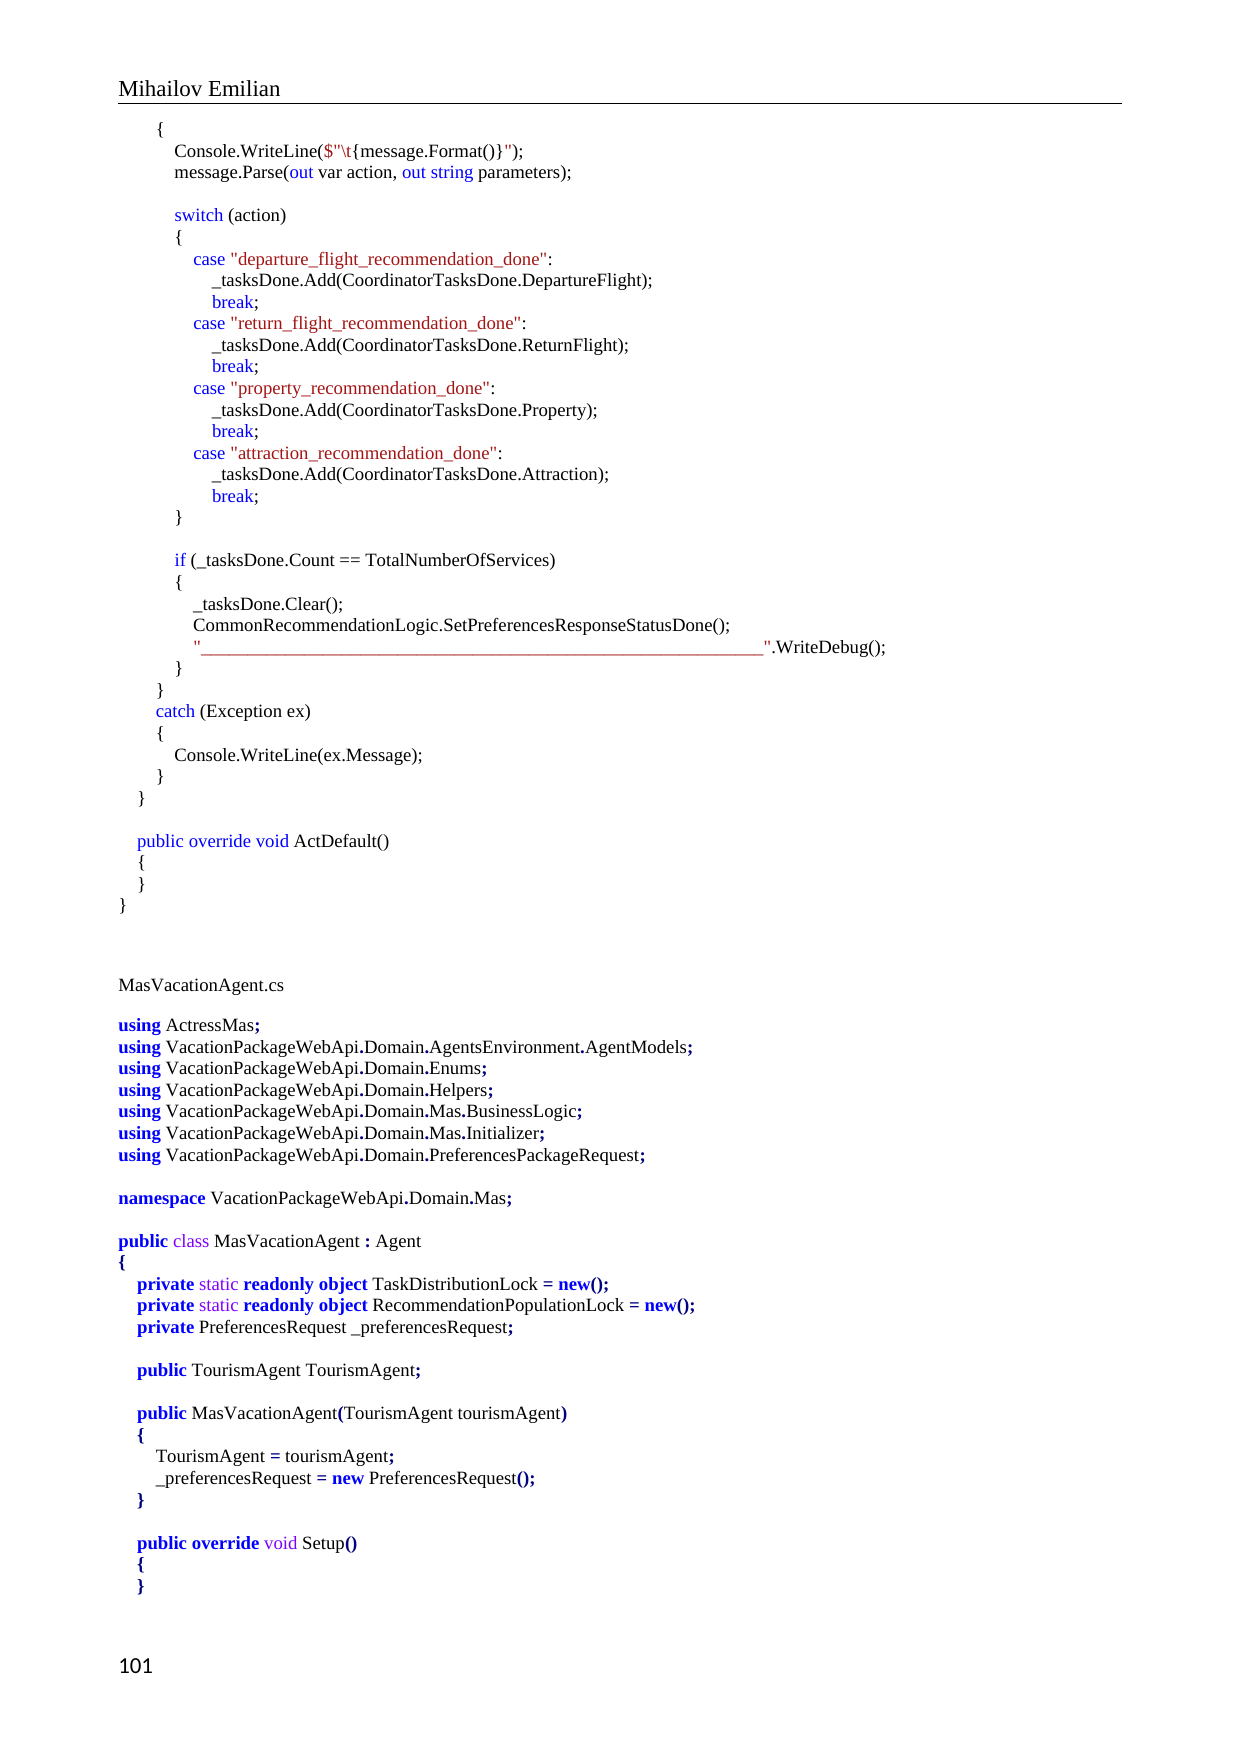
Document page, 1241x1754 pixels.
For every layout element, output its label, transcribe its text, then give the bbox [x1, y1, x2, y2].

text catch (Exception ex) [118, 700, 1122, 722]
text _tasksDone.Clear(); [118, 592, 1122, 614]
text _tasksDone.Add(CoordinatorTasksDone.DepartureFlight); [118, 269, 1122, 291]
text using VacationPackageWebApi.Domain.Helpers; [118, 1079, 1122, 1100]
text message.Parse(out var action, out string parameters); [118, 161, 1122, 183]
text { [118, 851, 1122, 873]
text MasVacationAgent.cs [118, 974, 1122, 996]
text using VacationPackageWebApi.Domain.AgentsEnvironment.AgentModels; [118, 1036, 1122, 1057]
text public class MasVacationAgent : Agent [118, 1230, 1122, 1251]
text { [118, 118, 1122, 140]
text CommonRecommendationLogic.SetPreferencesResponseStatusDone(); [118, 614, 1122, 636]
text public TourismAgent TourismAgent; [118, 1359, 1122, 1381]
text break; [118, 291, 1122, 312]
text TourismAgent = tourismAgent; [118, 1445, 1122, 1467]
text using VacationPackageWebApi.Domain.Mas.BusinessLogic; [118, 1100, 1122, 1122]
text _tasksDone.Add(CoordinatorTasksDone.ReturnFlight); [118, 334, 1122, 355]
text } [118, 1488, 1122, 1510]
text _tasksDone.Add(CoordinatorTasksDone.Attraction); [118, 463, 1122, 485]
text using ActressMas; [118, 1014, 1122, 1036]
text } [118, 506, 1122, 528]
text { [118, 1553, 1122, 1575]
text using VacationPackageWebApi.Domain.Mas.Initializer; [118, 1122, 1122, 1143]
text } [118, 894, 1122, 916]
text { [118, 226, 1122, 247]
text case "departure_flight_recommendation_done": [118, 247, 1122, 269]
text case "return_flight_recommendation_done": [118, 312, 1122, 334]
text } [118, 787, 1122, 808]
text case "attraction_recommendation_done": [118, 442, 1122, 463]
text public override void ActDefault() [118, 830, 1122, 851]
text { [118, 1424, 1122, 1445]
text { [118, 1251, 1122, 1273]
text } [118, 1575, 1122, 1596]
text } [118, 679, 1122, 700]
text } [118, 873, 1122, 894]
text } [118, 765, 1122, 787]
text public MasVacationAgent(TourismAgent tourismAgent) [118, 1402, 1122, 1424]
text public override void Setup() [118, 1532, 1122, 1553]
text switch (action) [118, 204, 1122, 226]
text private static readonly object RecommendationPopulationLock = new(); [118, 1294, 1122, 1316]
text private static readonly object TaskDistributionLock = new(); [118, 1273, 1122, 1294]
text _tasksDone.Add(CoordinatorTasksDone.Property); [118, 398, 1122, 420]
text break; [118, 485, 1122, 506]
text using VacationPackageWebApi.Domain.Enums; [118, 1057, 1122, 1079]
text } [118, 657, 1122, 679]
text Console.WriteLine(ex.Message); [118, 743, 1122, 765]
text namespace VacationPackageWebApi.Domain.Mas; [118, 1187, 1122, 1208]
text { [118, 722, 1122, 743]
text break; [118, 420, 1122, 442]
text _preferencesRequest = new PreferencesRequest(); [118, 1467, 1122, 1488]
text if (_tasksDone.Count == TotalNumberOfServices) [118, 549, 1122, 571]
text using VacationPackageWebApi.Domain.PreferencesPackageRequest; [118, 1143, 1122, 1165]
text { [118, 571, 1122, 592]
text case "property_recommendation_done": [118, 377, 1122, 398]
text Console.WriteLine($"\t{message.Format()}"); [118, 140, 1122, 161]
text "____________________________________________________________".WriteDebug(); [118, 636, 1122, 657]
text break; [118, 355, 1122, 377]
text private PreferencesRequest _preferencesRequest; [118, 1316, 1122, 1337]
